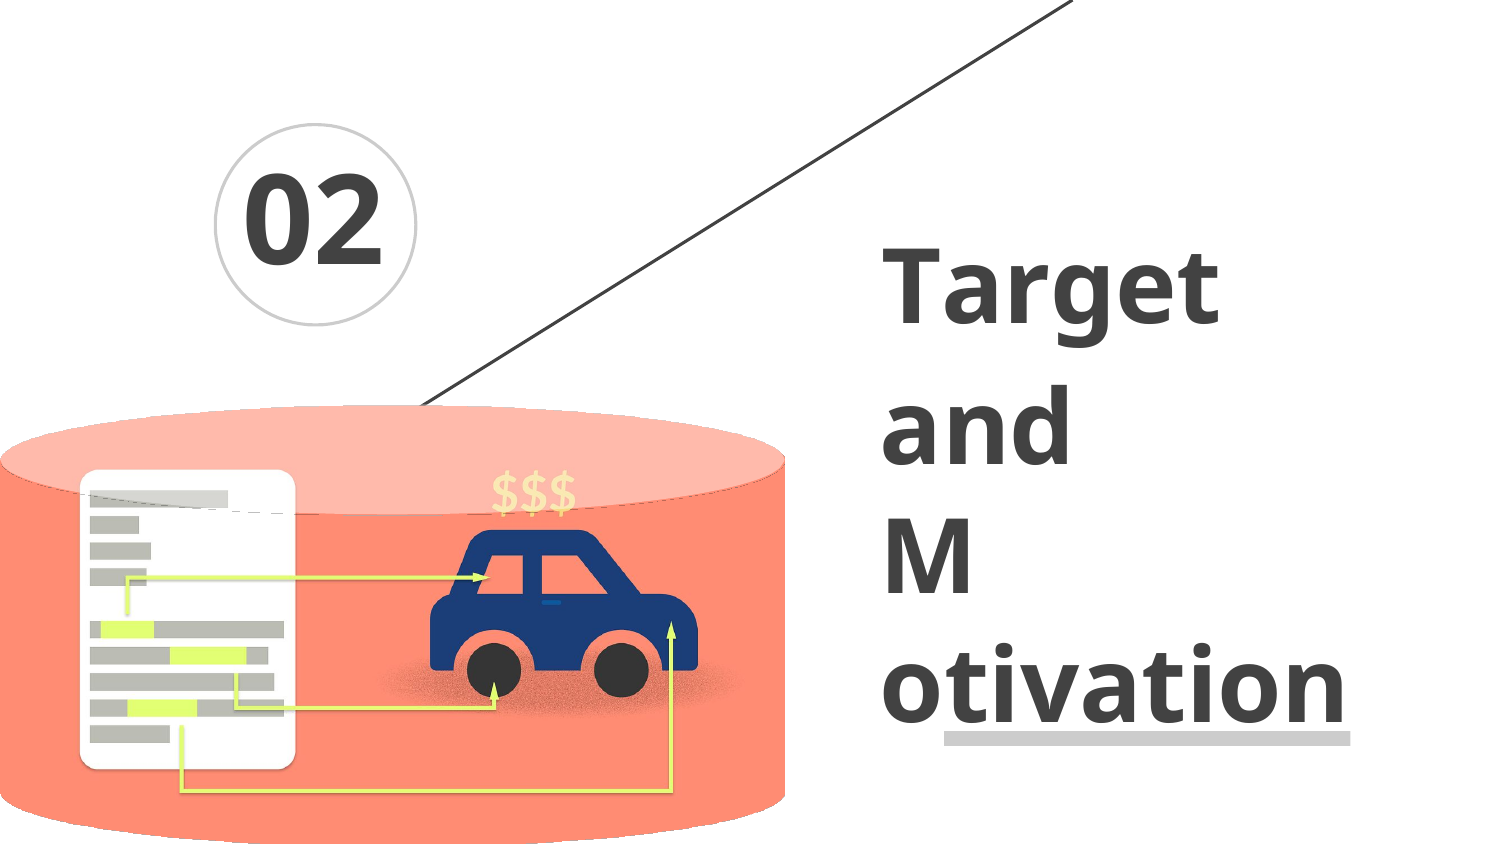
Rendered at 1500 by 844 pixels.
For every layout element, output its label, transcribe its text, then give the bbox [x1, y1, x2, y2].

subtitle 02 Target and Motivation [242, 157, 1383, 753]
picture [0, 404, 242, 456]
picture [0, 462, 785, 844]
